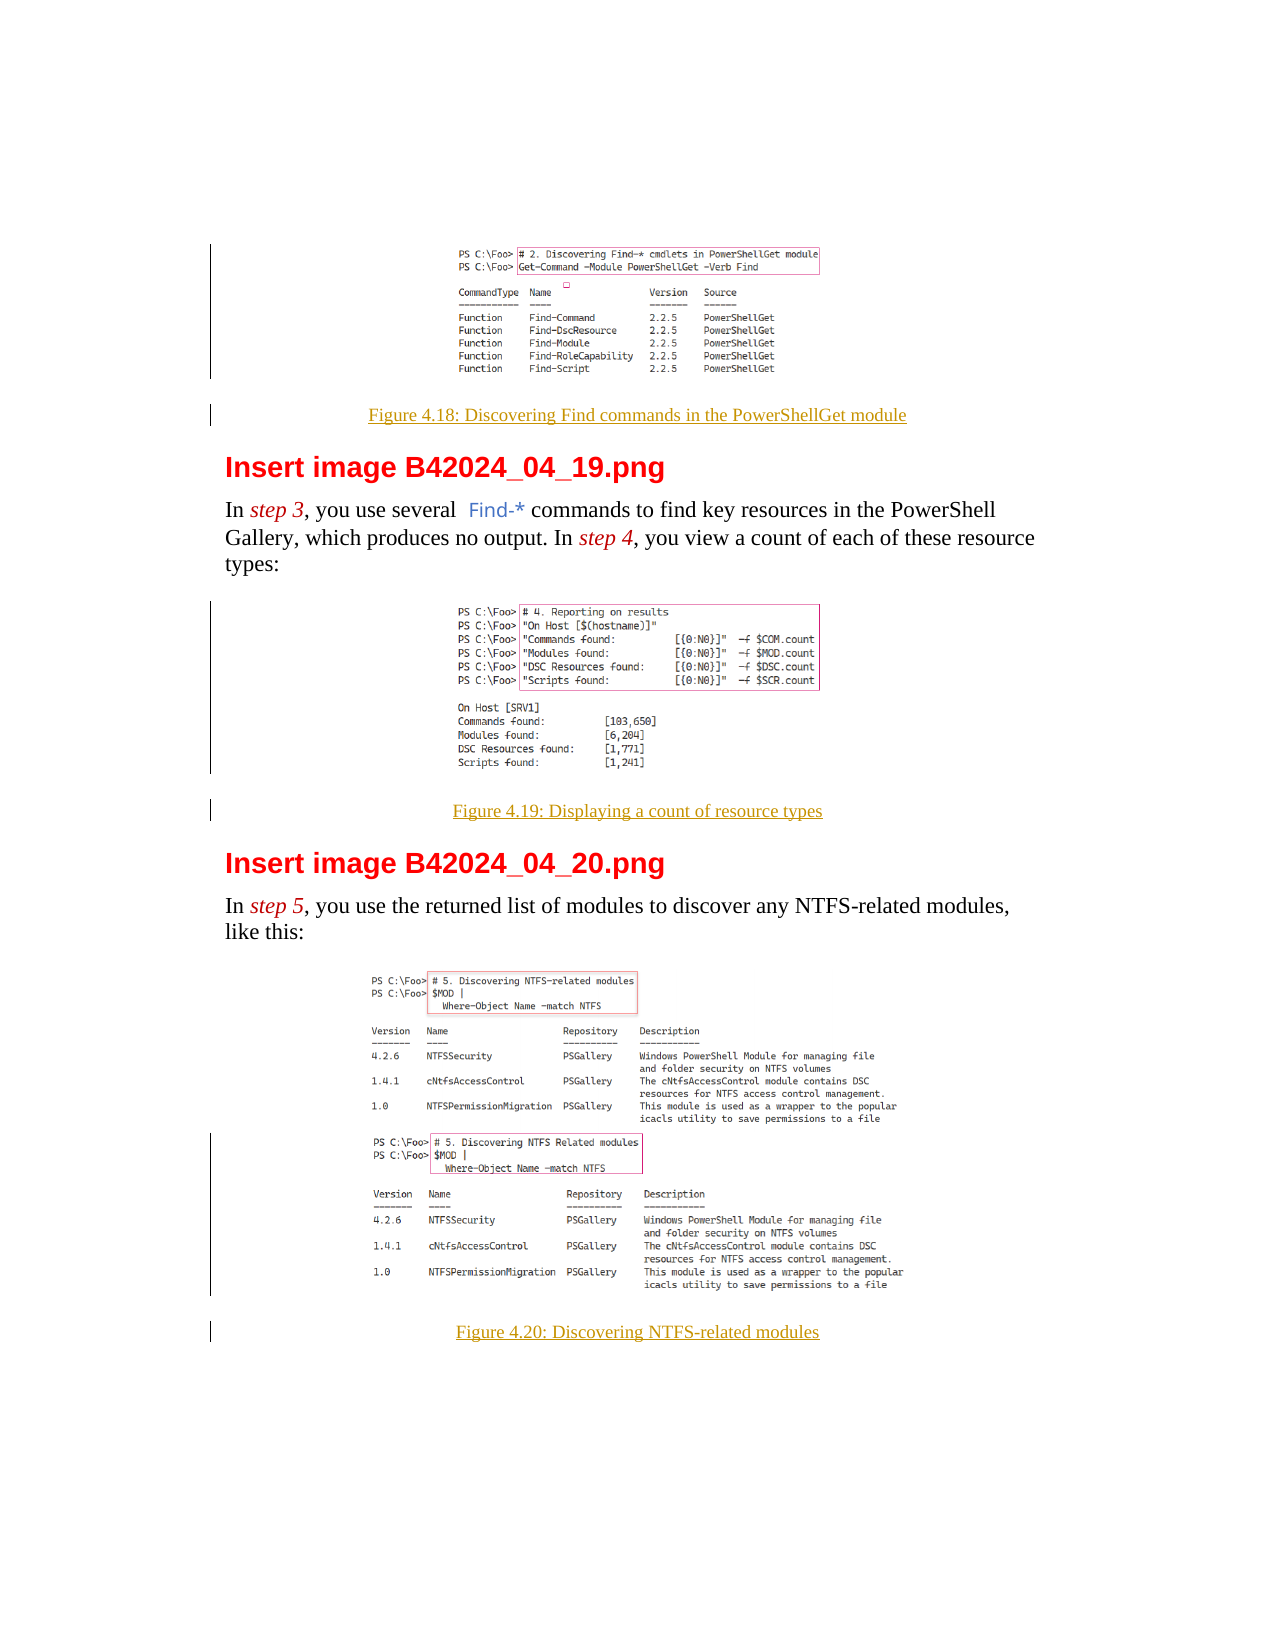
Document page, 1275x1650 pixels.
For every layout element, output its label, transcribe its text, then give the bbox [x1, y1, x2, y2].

picture [449, 601, 826, 775]
text In step 5, you use the returned list of modules to discover any NTFS-related modules, like this: [225, 892, 1050, 945]
text In step 3, you use several Find-* commands to find key resources in the PowerShell Gallery, which produces no output. In step 4, you view a count of each of these resource types: [225, 497, 1050, 576]
text Insert image B42024_04_20.png [225, 846, 1050, 879]
picture [365, 969, 910, 1296]
text Insert image B42024_04_19.png [225, 451, 1050, 484]
picture [451, 244, 824, 379]
